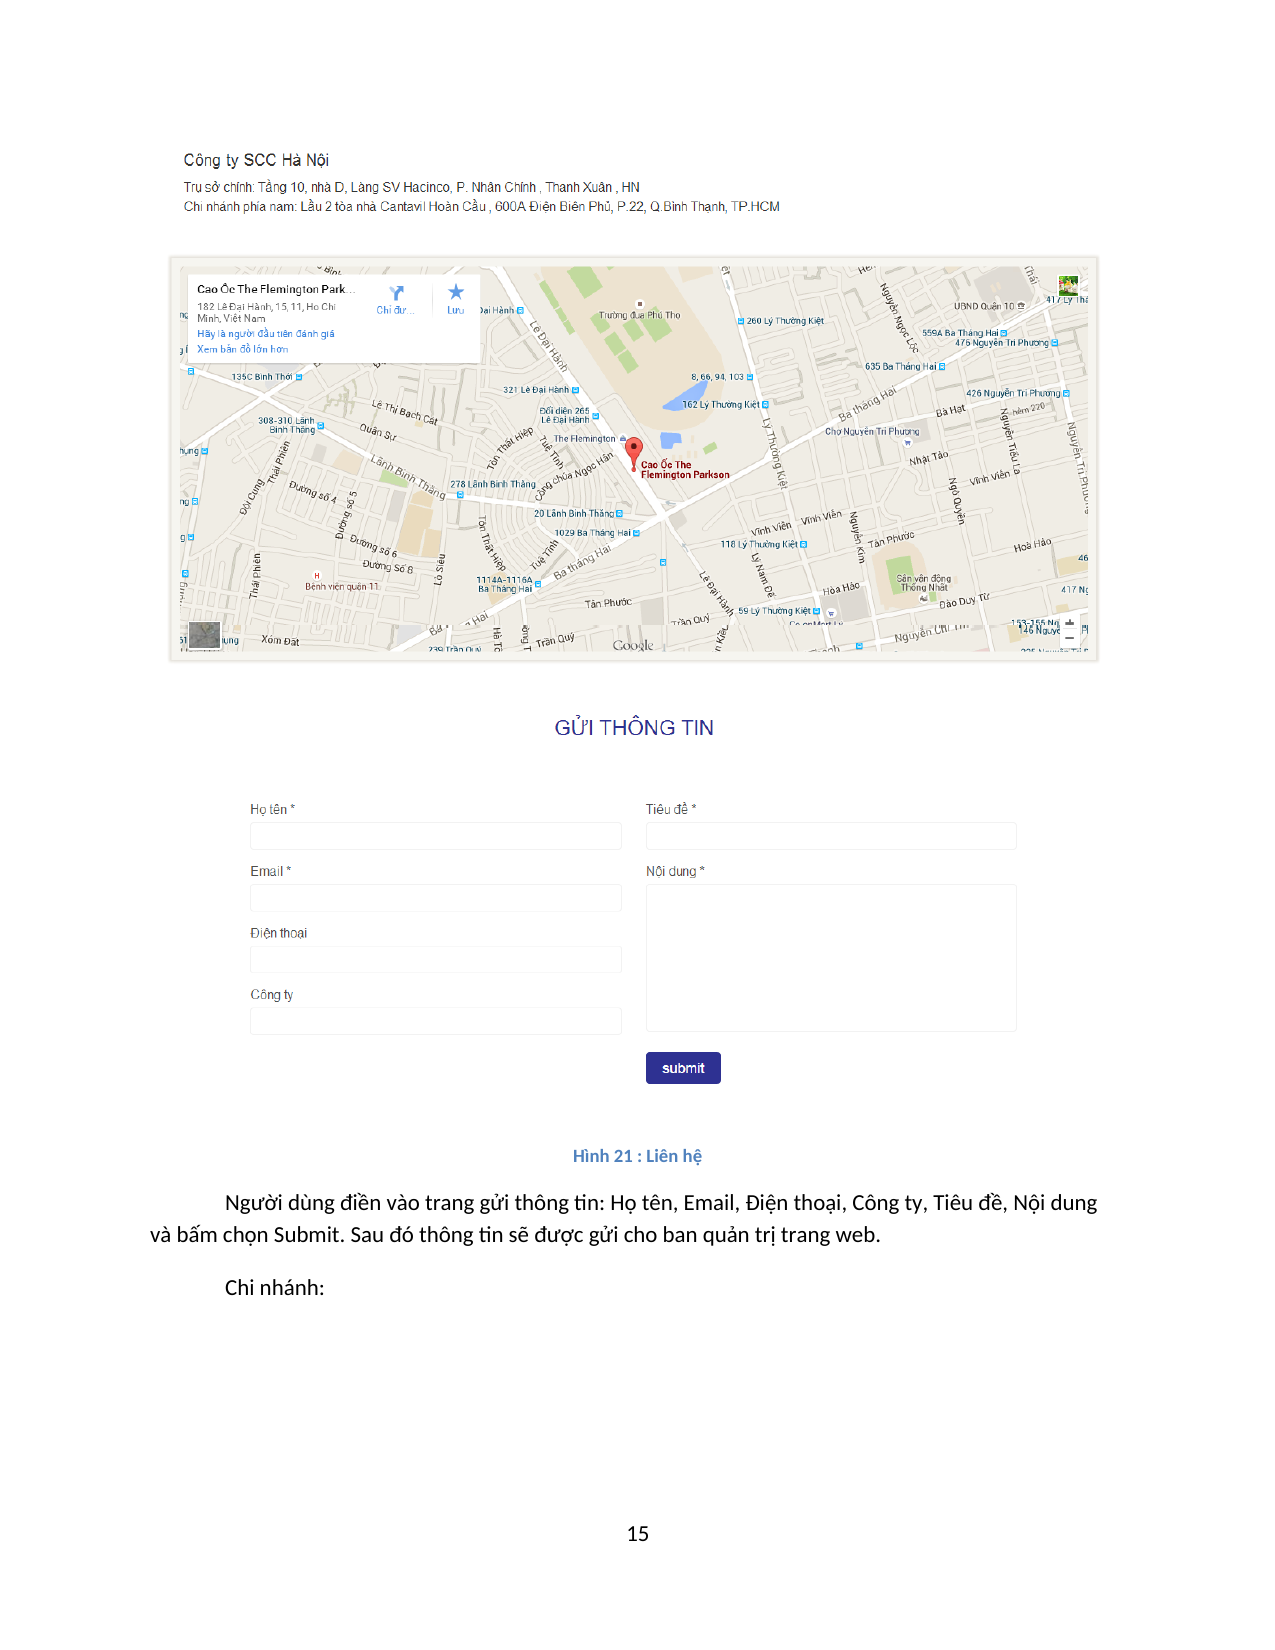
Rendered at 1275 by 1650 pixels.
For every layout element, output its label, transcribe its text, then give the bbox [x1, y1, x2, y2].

text Hình 21 : Liên hệ [150, 1144, 1125, 1167]
text Chi nhánh: [150, 1273, 1125, 1302]
text Người dùng điền vào trang gửi thông tin: Họ tên, Email, Điện thoại, Công ty, Tiêu đề, Nội dung và bấm chọn Submit. Sau đó thông tin sẽ được gửi cho ban quản trị trang web. [150, 1188, 1125, 1248]
picture [150, 150, 1125, 1120]
